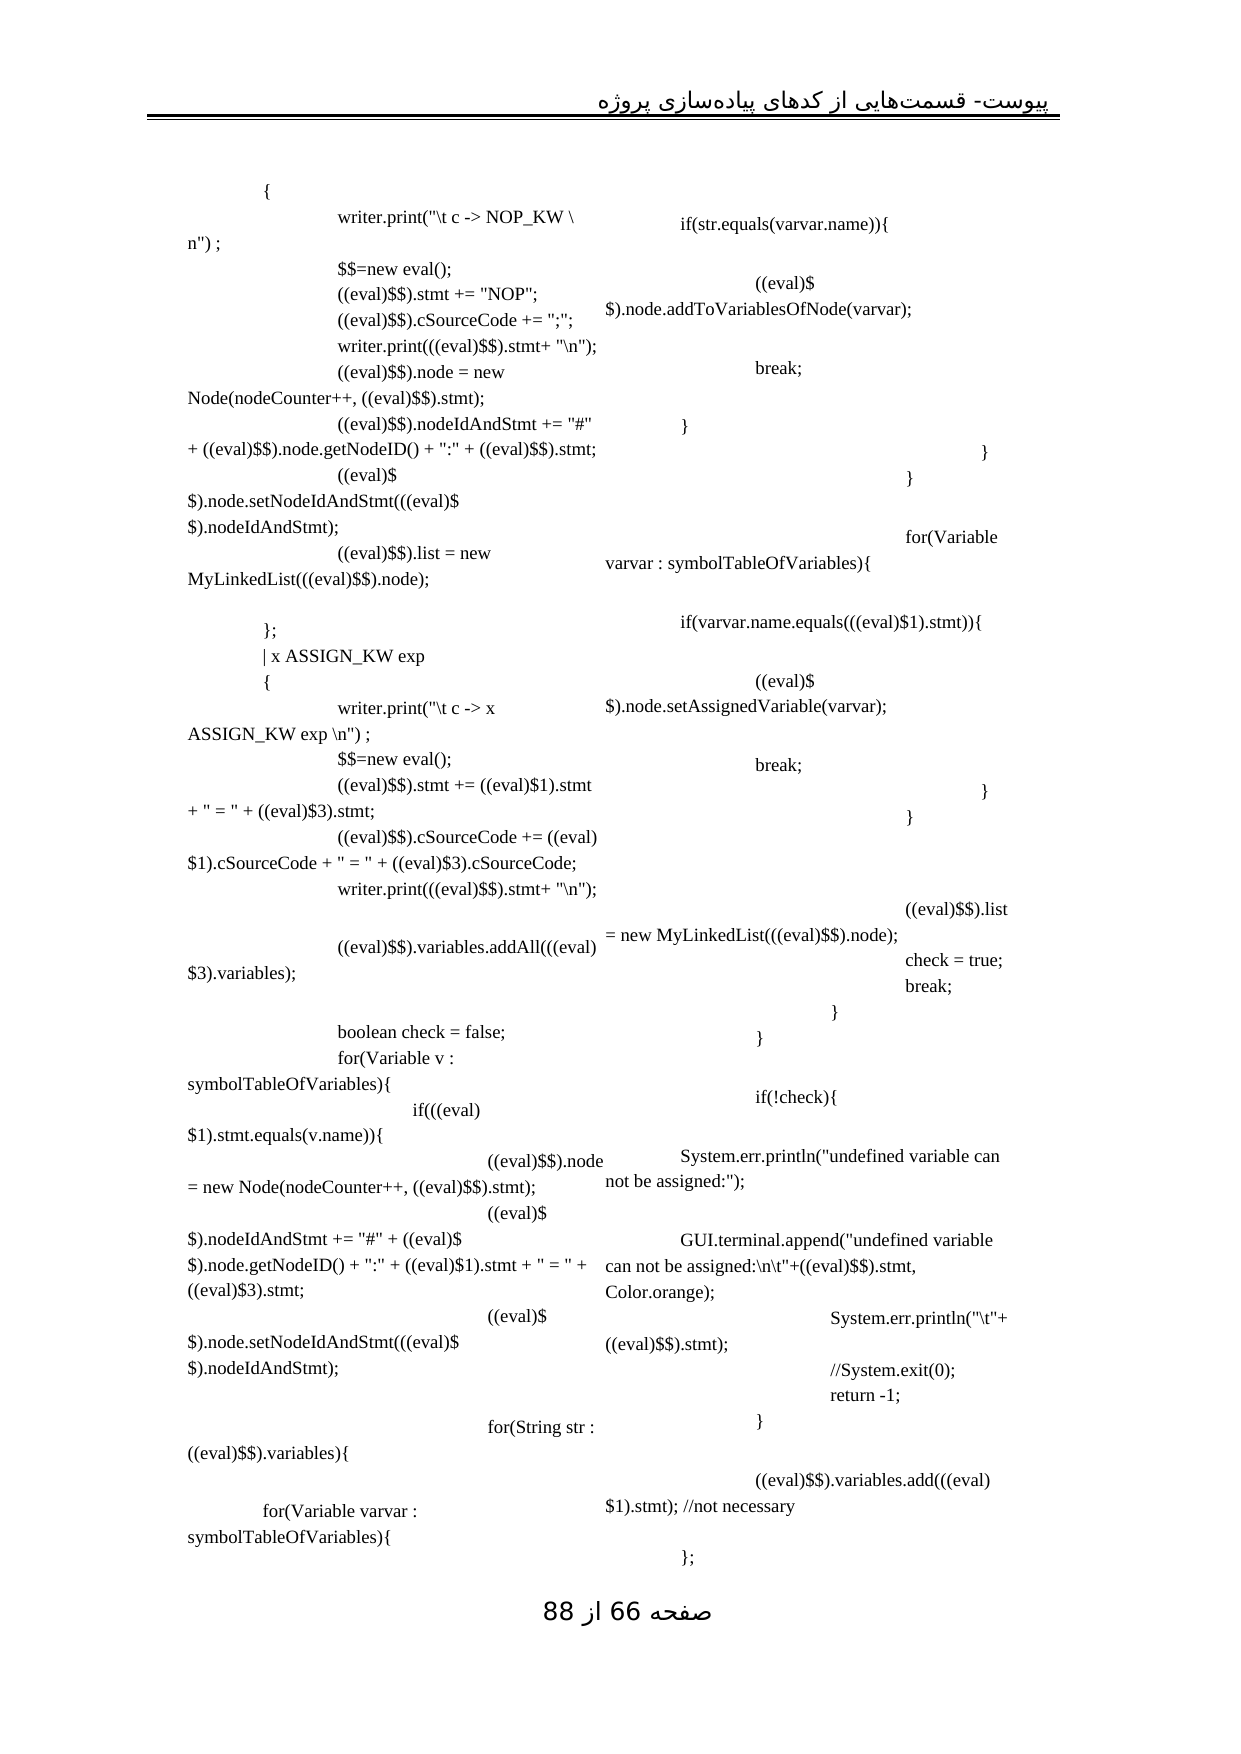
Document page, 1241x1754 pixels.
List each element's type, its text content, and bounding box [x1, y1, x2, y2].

text ((eval)$$).nodeIdAndStmt += "#" + ((eval)$$).node.getNodeID() + ":" + ((eval)$$).stmt; [187, 412, 605, 460]
text //System.exit(0); [605, 1358, 1023, 1380]
text for(Variable v : symbolTableOfVariables){ [187, 1047, 605, 1094]
text $$=new eval(); [187, 748, 605, 770]
text GUI.terminal.append("undefined variable can not be assigned:\n\t"+((eval)$$).stmt, Color.orange); [605, 1196, 1023, 1302]
text { [187, 180, 605, 202]
text break; [605, 721, 1023, 776]
text break; [605, 323, 1023, 378]
text if(((eval)$1).stmt.equals(v.name)){ [187, 1098, 605, 1146]
text ((eval)$$).node.setNodeIdAndStmt(((eval)$$).nodeIdAndStmt); [187, 1305, 605, 1378]
text } [605, 1027, 1023, 1048]
text } [605, 382, 1023, 437]
text System.err.println("\t"+((eval)$$).stmt); [605, 1307, 1023, 1354]
text ((eval)$$).cSourceCode += ";"; [187, 309, 605, 331]
text check = true; [605, 949, 1023, 971]
text System.err.println("undefined variable can not be assigned:"); [605, 1112, 1023, 1192]
text if(!check){ [605, 1086, 1023, 1107]
text | x ASSIGN_KW exp [187, 645, 605, 667]
text return -1; [605, 1384, 1023, 1406]
text if(str.equals(varvar.name)){ [605, 180, 1023, 234]
text } [605, 1001, 1023, 1023]
text writer.print(((eval)$$).stmt+ "\n"); [187, 877, 605, 899]
text ((eval)$$).list = new MyLinkedList(((eval)$$).node); [605, 898, 1023, 945]
text } [605, 441, 1023, 463]
text ((eval)$$).stmt += ((eval)$1).stmt + " = " + ((eval)$3).stmt; [187, 774, 605, 822]
text ((eval)$$).node = new Node(nodeCounter++, ((eval)$$).stmt); [187, 361, 605, 408]
text ((eval)$$).node = new Node(nodeCounter++, ((eval)$$).stmt); [187, 1150, 605, 1198]
text ((eval)$$).node.addToVariablesOfNode(varvar); [605, 239, 1023, 319]
text for(Variable varvar : symbolTableOfVariables){ [187, 1467, 605, 1548]
text } [605, 467, 1023, 489]
text } [605, 1410, 1023, 1432]
text } [605, 780, 1023, 802]
text }; [605, 1546, 1023, 1568]
text if(varvar.name.equals(((eval)$1).stmt)){ [605, 578, 1023, 632]
text ((eval)$$).cSourceCode += ((eval)$1).cSourceCode + " = " + ((eval)$3).cSourceCode; [187, 826, 605, 873]
text break; [605, 975, 1023, 997]
text $$=new eval(); [187, 257, 605, 279]
text ((eval)$$).variables.addAll(((eval)$3).variables); [187, 936, 605, 984]
text }; [187, 619, 605, 641]
text boolean check = false; [187, 1021, 605, 1043]
text } [605, 806, 1023, 827]
text for(Variable varvar : symbolTableOfVariables){ [605, 526, 1023, 573]
text writer.print(((eval)$$).stmt+ "\n"); [187, 335, 605, 357]
text writer.print("\t c -> x ASSIGN_KW exp \n") ; [187, 697, 605, 744]
text ((eval)$$).nodeIdAndStmt += "#" + ((eval)$$).node.getNodeID() + ":" + ((eval)$1).stmt + " = " + ((eval)$3).stmt; [187, 1202, 605, 1301]
text ((eval)$$).list = new MyLinkedList(((eval)$$).node); [187, 542, 605, 589]
text for(String str : ((eval)$$).variables){ [187, 1416, 605, 1463]
text ((eval)$$).node.setNodeIdAndStmt(((eval)$$).nodeIdAndStmt); [187, 464, 605, 537]
text ((eval)$$).variables.add(((eval)$1).stmt); //not necessary [605, 1469, 1023, 1516]
text ((eval)$$).stmt += "NOP"; [187, 283, 605, 305]
text { [187, 671, 605, 692]
text writer.print("\t c -> NOP_KW \n") ; [187, 206, 605, 253]
text ((eval)$$).node.setAssignedVariable(varvar); [605, 636, 1023, 717]
